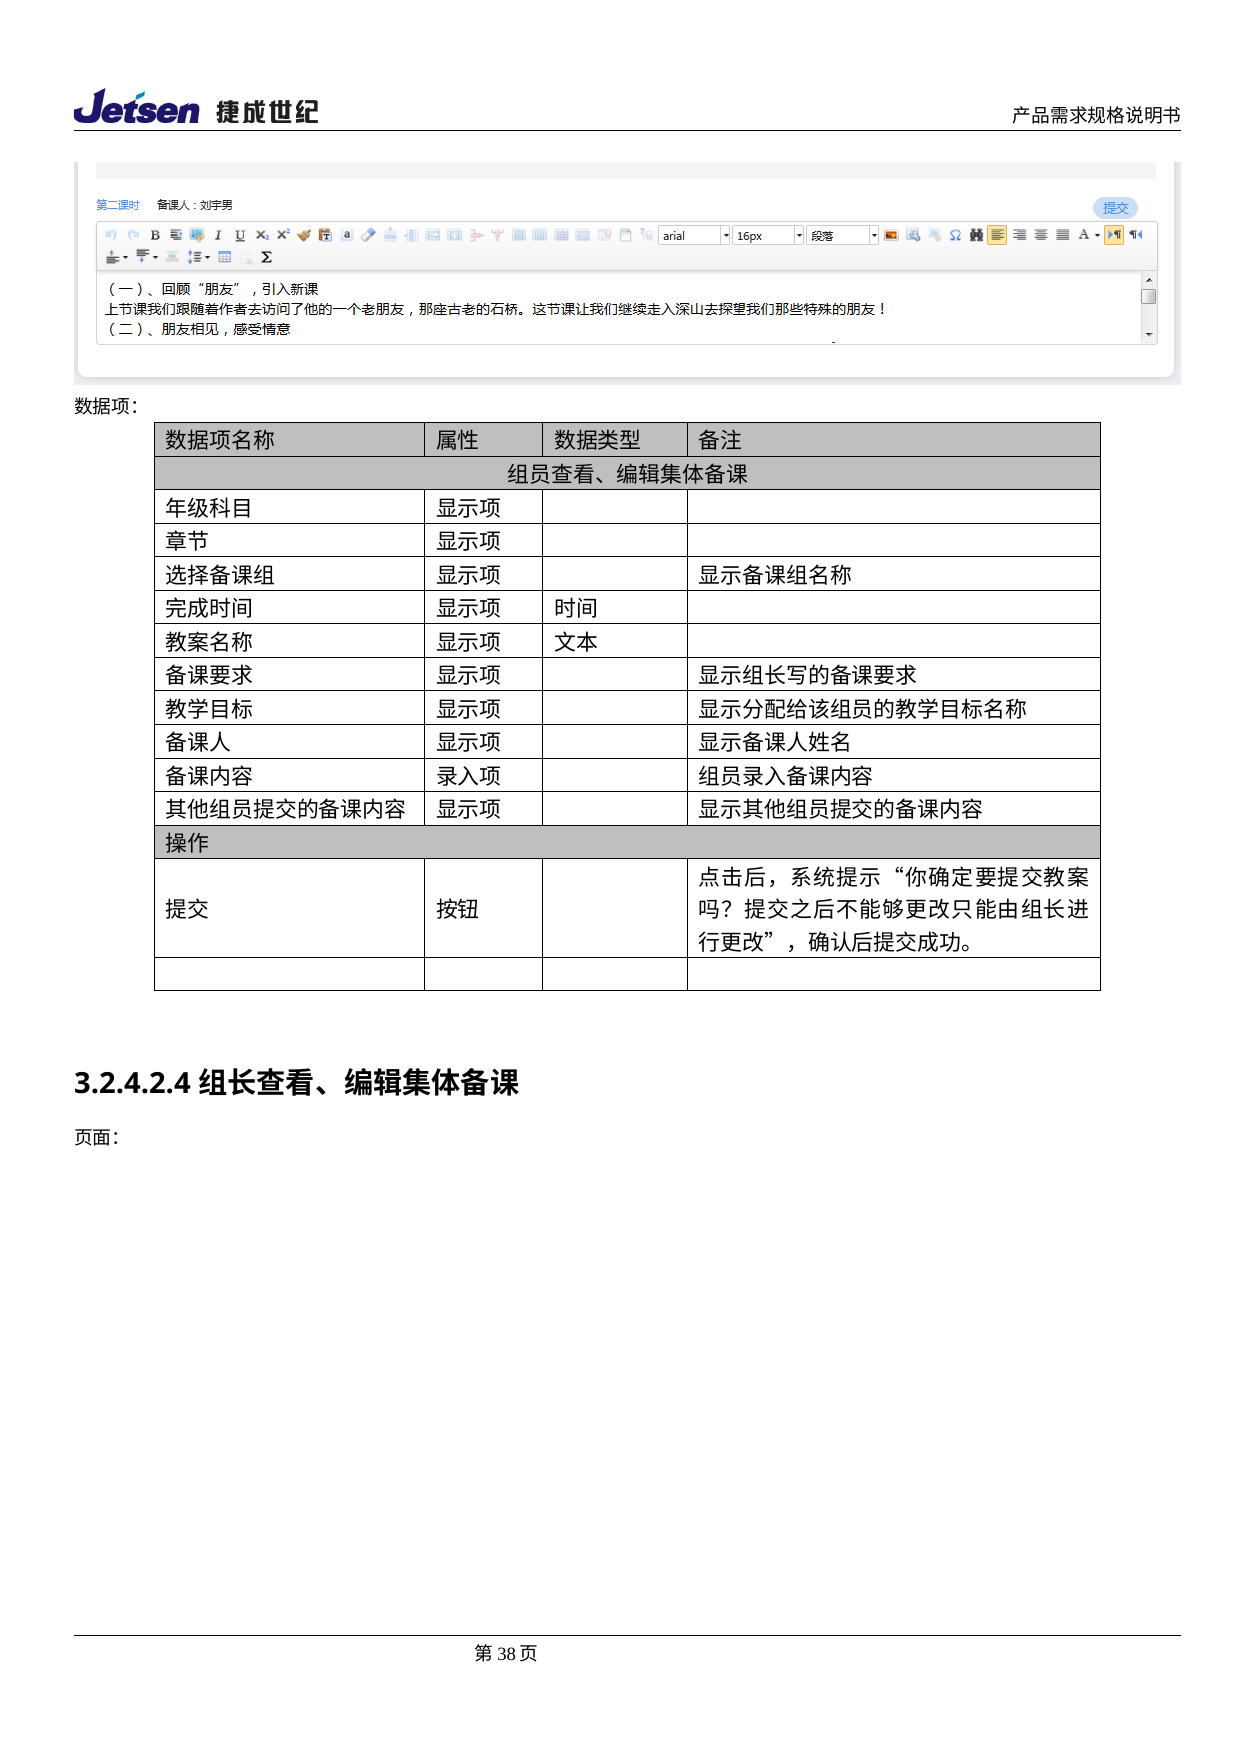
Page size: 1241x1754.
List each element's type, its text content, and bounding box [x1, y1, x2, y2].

table_cell [688, 591, 1100, 623]
table_header 数据项名称 [155, 423, 424, 456]
table_cell 备课人 [155, 725, 424, 757]
table_cell 显示项 [425, 591, 542, 623]
table_cell 显示分配给该组员的教学目标名称 [688, 691, 1100, 724]
table_cell 显示组长写的备课要求 [688, 658, 1100, 690]
table_cell 显示项 [425, 658, 542, 690]
table_cell 显示备课组名称 [688, 557, 1100, 590]
table_cell [688, 624, 1100, 657]
table_cell 选择备课组 [155, 557, 424, 590]
table_cell 显示项 [425, 725, 542, 757]
table_cell 提交 [155, 859, 424, 957]
table_cell 教案名称 [155, 624, 424, 657]
table_cell 教学目标 [155, 691, 424, 724]
table_cell 显示项 [425, 624, 542, 657]
table_cell 文本 [543, 624, 687, 657]
table_cell 显示备课人姓名 [688, 725, 1100, 757]
table_cell 显示项 [425, 792, 542, 824]
picture [73, 88, 318, 123]
table_cell [543, 859, 687, 957]
table_cell 按钮 [425, 859, 542, 957]
table_header 数据类型 [543, 423, 687, 456]
table_cell 备课内容 [155, 759, 424, 791]
table_cell 章节 [155, 524, 424, 556]
table_cell [543, 958, 687, 990]
table_cell [543, 759, 687, 791]
table_cell 显示项 [425, 557, 542, 590]
table_cell 组员录入备课内容 [688, 759, 1100, 791]
table_cell [543, 691, 687, 724]
table_header 属性 [425, 423, 542, 456]
table_cell 其他组员提交的备课内容 [155, 792, 424, 824]
table_cell 组员查看、编辑集体备课 [155, 457, 1100, 489]
table_cell [543, 490, 687, 523]
table_cell 显示项 [425, 490, 542, 523]
table_cell 点击后，系统提示“你确定要提交教案吗？提交之后不能够更改只能由组长进行更改”，确认后提交成功。 [688, 859, 1100, 957]
table_cell 备课要求 [155, 658, 424, 690]
table_cell [688, 490, 1100, 523]
table_cell 完成时间 [155, 591, 424, 623]
table_cell 录入项 [425, 759, 542, 791]
table_cell 显示项 [425, 691, 542, 724]
table_cell [543, 557, 687, 590]
table_cell [543, 725, 687, 757]
table_cell 显示其他组员提交的备课内容 [688, 792, 1100, 824]
table_cell [155, 958, 424, 990]
table_cell 操作 [155, 826, 1100, 858]
table_cell 年级科目 [155, 490, 424, 523]
table_header 备注 [688, 423, 1100, 456]
table_cell [543, 792, 687, 824]
table_cell 时间 [543, 591, 687, 623]
picture [73, 162, 1182, 385]
table_cell [543, 524, 687, 556]
text 页面： [74, 1120, 1181, 1152]
table_cell 显示项 [425, 524, 542, 556]
table_cell [543, 658, 687, 690]
text 数据项： [74, 389, 1181, 422]
table_cell [425, 958, 542, 990]
subtitle 3.2.4.2.4 组长查看、编辑集体备课 [74, 1049, 1181, 1114]
table_cell [688, 958, 1100, 990]
table_cell [688, 524, 1100, 556]
